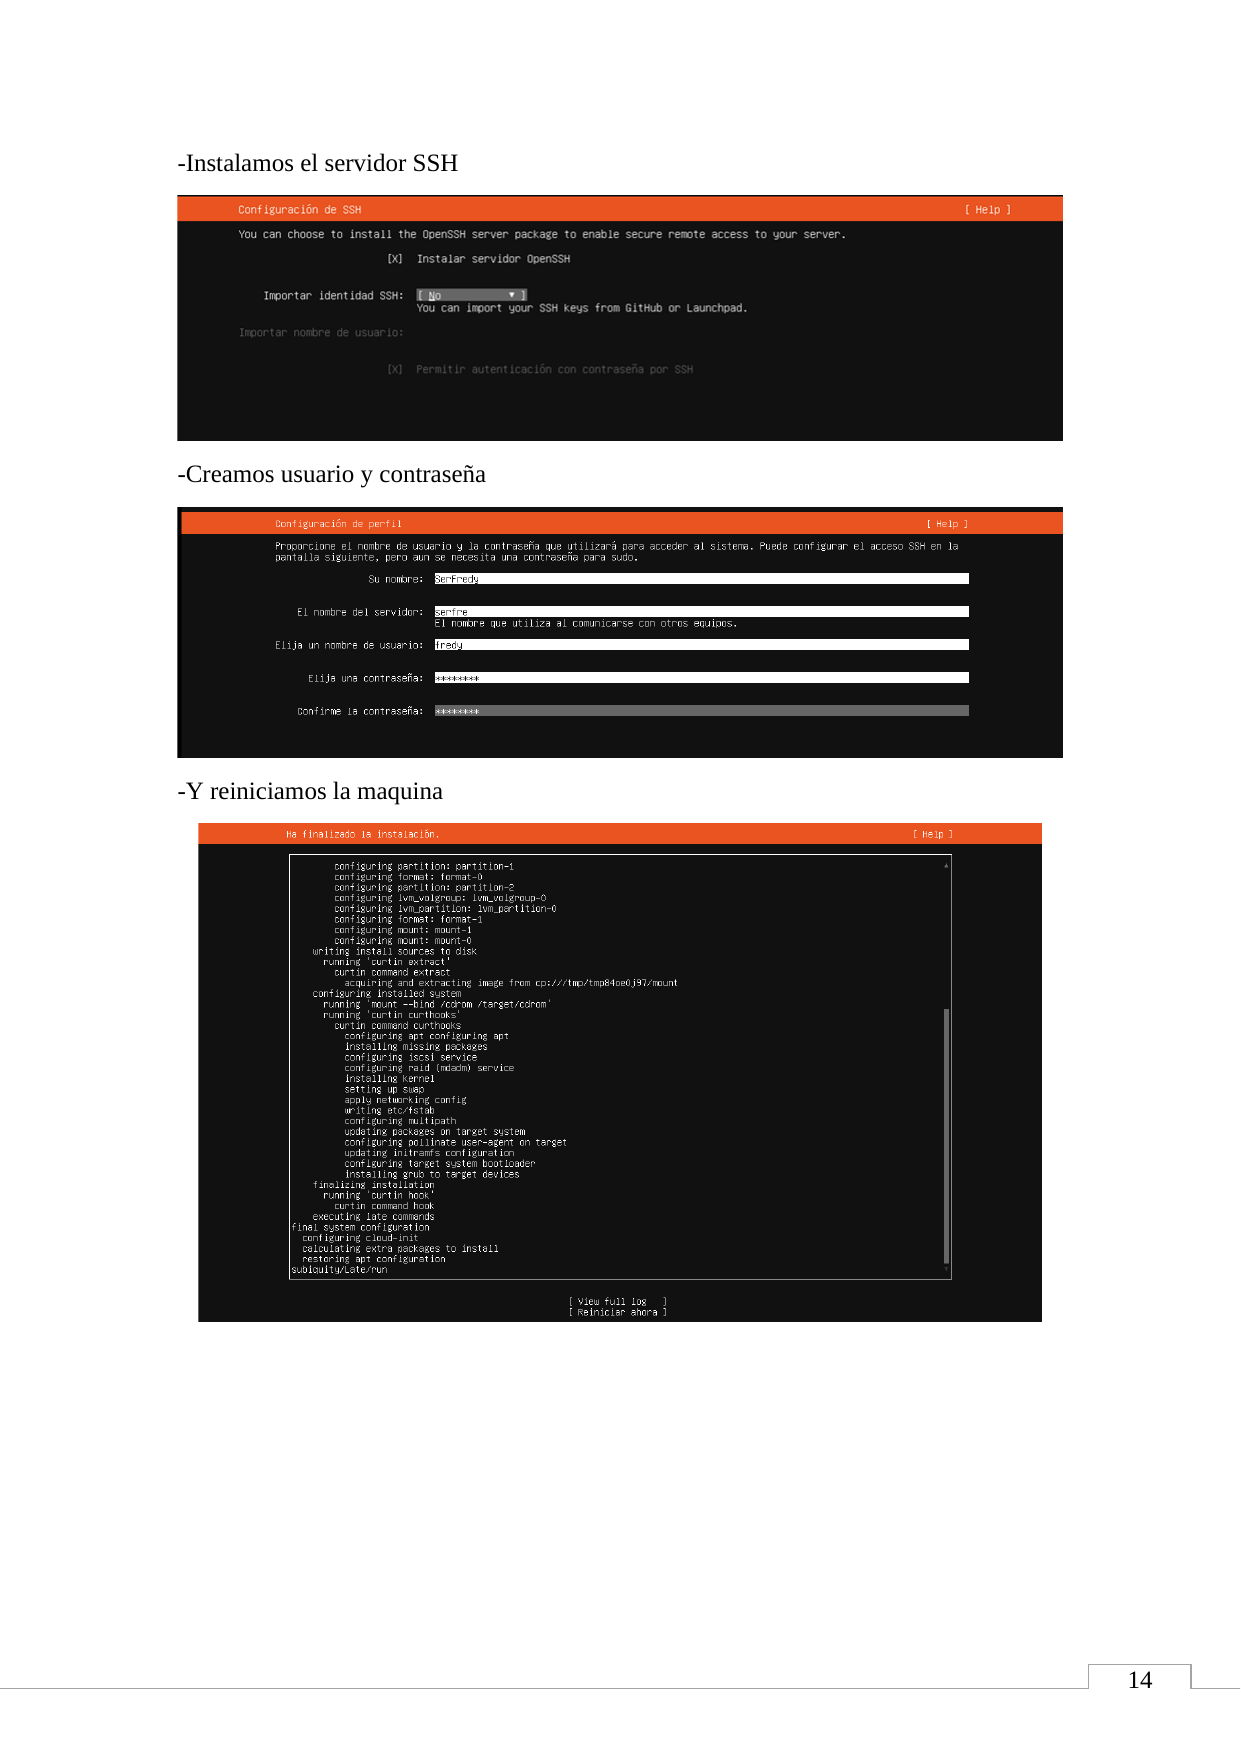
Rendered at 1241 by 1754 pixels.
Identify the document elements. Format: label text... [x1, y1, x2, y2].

text -Y reiniciamos la maquina [177, 776, 1063, 805]
text -Instalamos el servidor SSH [177, 148, 1063, 176]
picture [177, 507, 1063, 758]
text -Creamos usuario y contraseña [177, 459, 1063, 488]
picture [177, 195, 1063, 441]
picture [198, 823, 1042, 1322]
